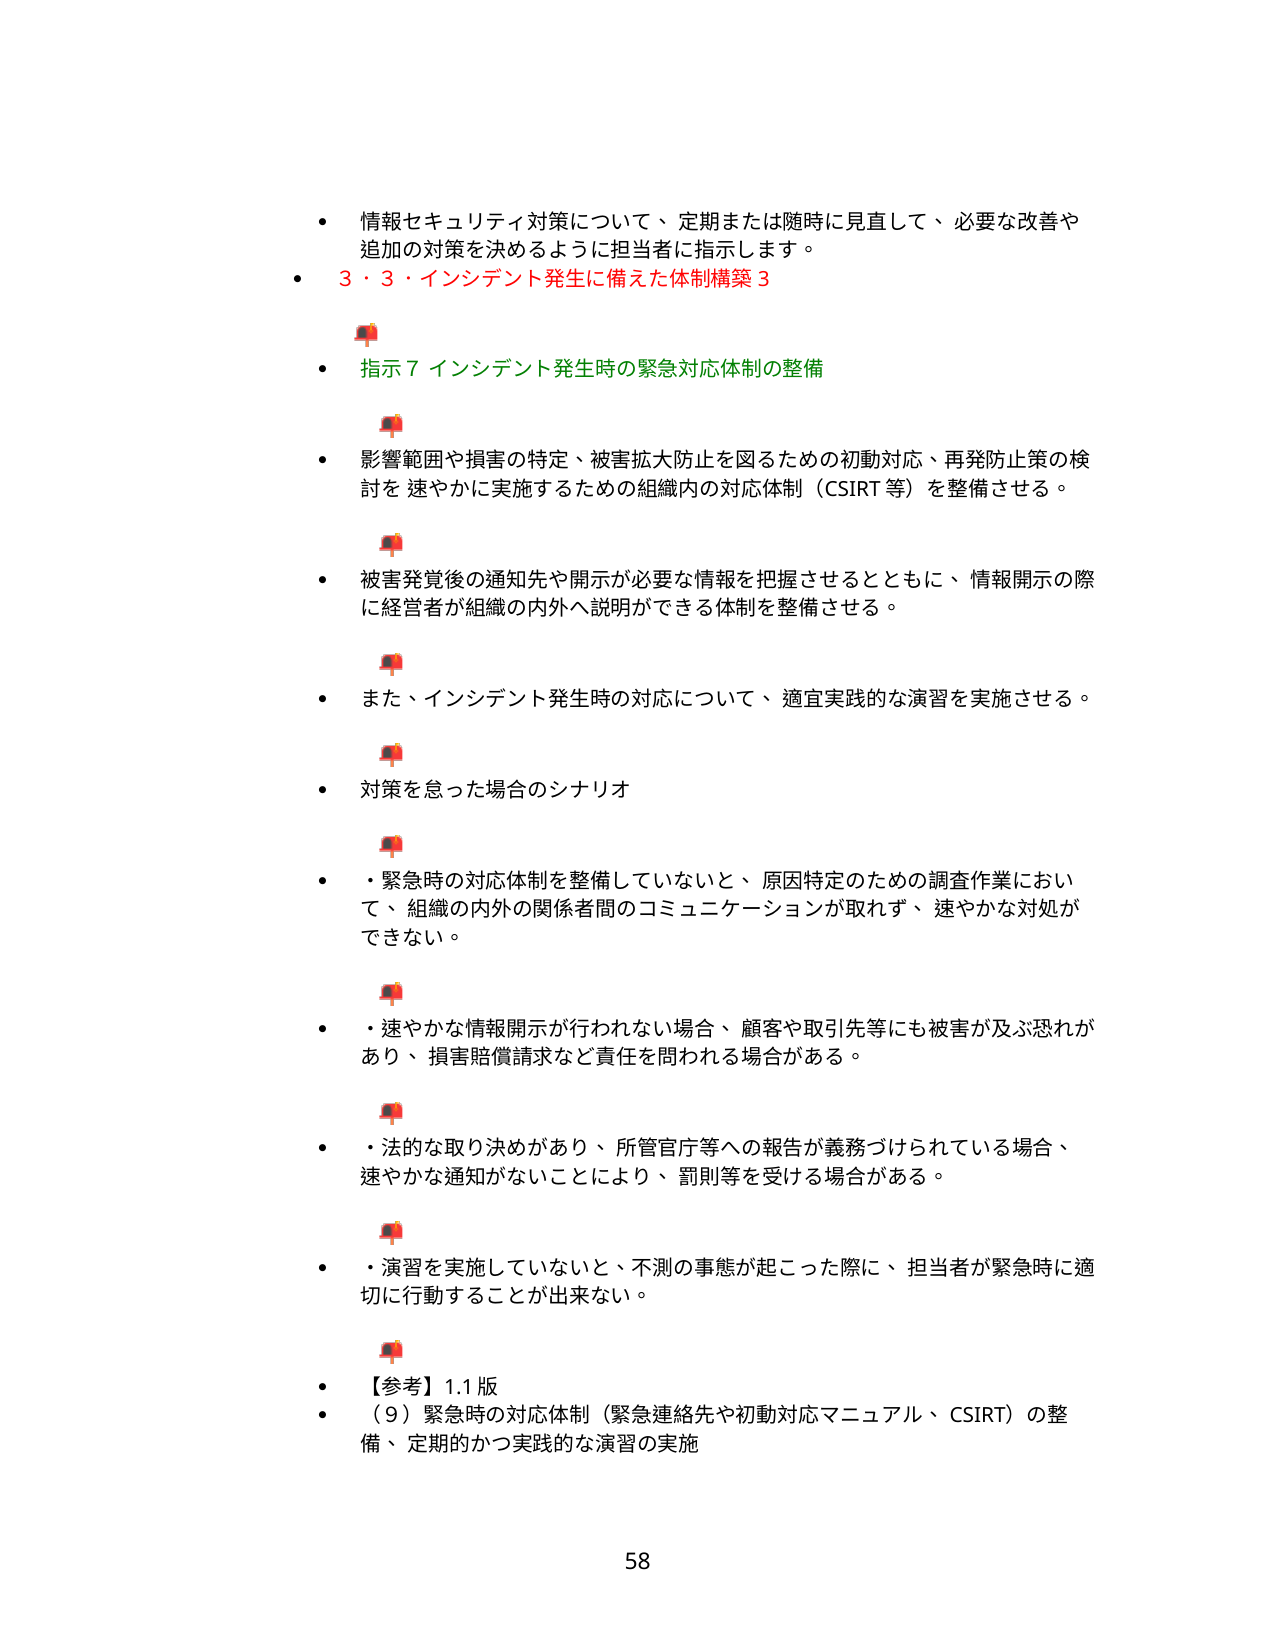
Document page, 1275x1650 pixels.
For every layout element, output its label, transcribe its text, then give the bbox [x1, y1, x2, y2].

picture [379, 1221, 403, 1245]
list ・緊急時の対応体制を整備していないと、 原因特定のための調査作業において、 組織の内外の関係者間のコミュニケーションが取れず、 速やかな対処ができない。 [319, 866, 1098, 951]
picture [379, 982, 403, 1006]
list 【参考】1.1版 [319, 1372, 1098, 1401]
list 影響範囲や損害の特定、被害拡大防止を図るための初動対応、再発防止策の検討を 速やかに実施するための組織内の対応体制（CSIRT等）を整備させる。 [319, 446, 1098, 502]
list 情報セキュリティ対策について、 定期または随時に見直して、 必要な改善や追加の対策を決めるように担当者に指示します。 [319, 207, 1098, 264]
picture [379, 653, 403, 676]
picture [379, 1102, 403, 1125]
list ・演習を実施していないと、不測の事態が起こった際に、 担当者が緊急時に適切に行動することが出来ない。 [319, 1253, 1098, 1309]
list 指示７ インシデント発生時の緊急対応体制の整備 [319, 354, 1098, 383]
list ・速やかな情報開示が行われない場合、 顧客や取引先等にも被害が及ぶ恐れがあり、 損害賠償請求など責任を問われる場合がある。 [319, 1014, 1098, 1071]
list ３．３．インシデント発生に備えた体制構築 3 [294, 264, 1098, 292]
list 被害発覚後の通知先や開示が必要な情報を把握させるとともに、 情報開示の際に経営者が組織の内外へ説明ができる体制を整備させる。 [319, 565, 1098, 622]
list 対策を怠った場合のシナリオ [319, 775, 1098, 804]
picture [379, 414, 403, 438]
list また、インシデント発生時の対応について、 適宜実践的な演習を実施させる。 [319, 684, 1098, 713]
list （９）緊急時の対応体制（緊急連絡先や初動対応マニュアル、 CSIRT）の整備、 定期的かつ実践的な演習の実施 [319, 1401, 1098, 1457]
picture [379, 835, 403, 858]
list ・法的な取り決めがあり、 所管官庁等への報告が義務づけられている場合、 速やかな通知がないことにより、 罰則等を受ける場合がある。 [319, 1133, 1098, 1190]
picture [379, 743, 403, 767]
picture [379, 1340, 403, 1364]
picture [379, 533, 403, 557]
picture [354, 323, 378, 347]
